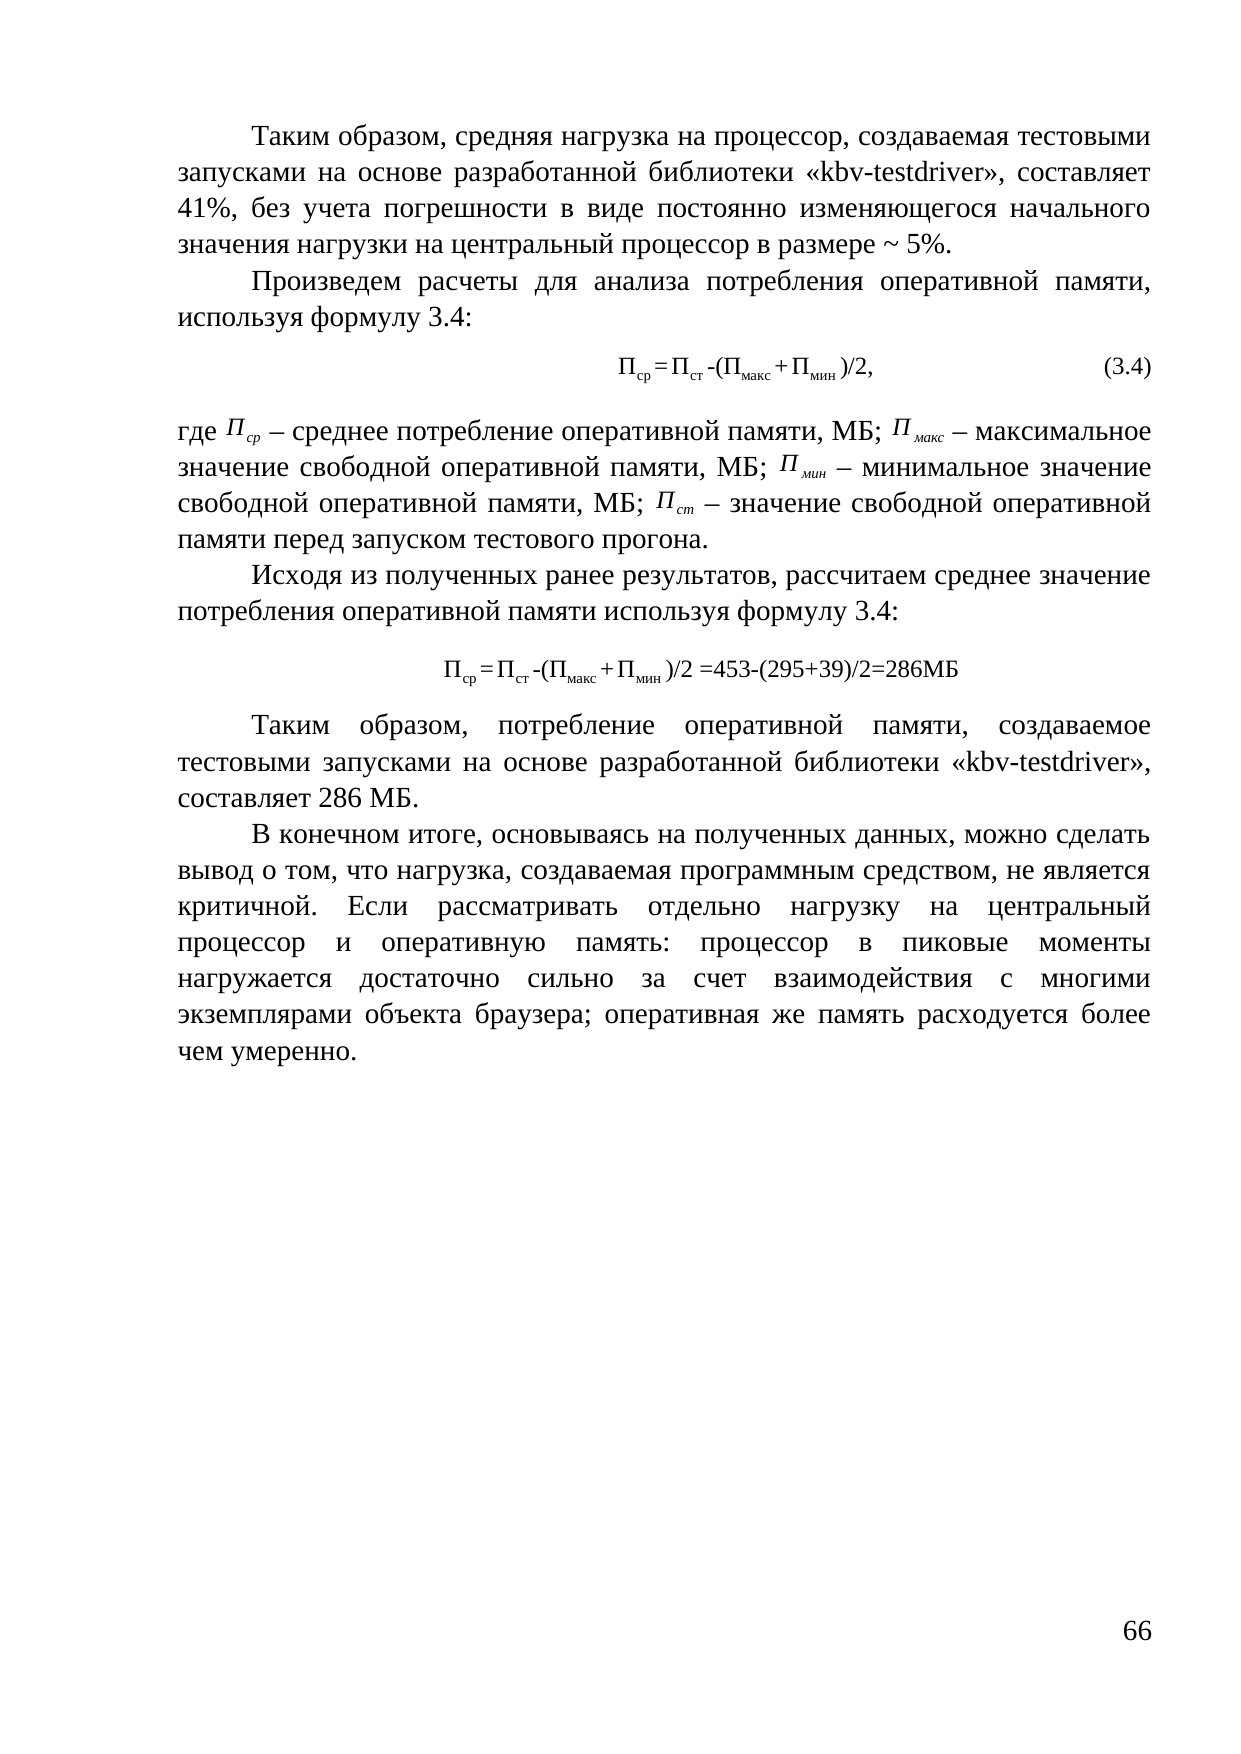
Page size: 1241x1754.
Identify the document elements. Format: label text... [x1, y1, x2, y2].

text В конечном итоге, основываясь на полученных данных, можно сделать вывод о том, что нагрузка, создаваемая программным средством, не является критичной. Если рассматривать отдельно нагрузку на центральный процессор и оперативную память: процессор в пиковые моменты нагружается достаточно сильно за счет взаимодействия с многими экземплярами объекта браузера; оперативная же память расходуется более чем умеренно. [177, 816, 1152, 1066]
text Таким образом, средняя нагрузка на процессор, создаваемая тестовыми запусками на основе разработанной библиотеки «kbv-testdriver», составляет 41%, без учета погрешности в виде постоянно изменяющегося начального значения нагрузки на центральный процессор в размере ~ 5%. [177, 118, 1152, 260]
text Исходя из полученных ранее результатов, рассчитаем среднее значение потребления оперативной памяти используя формулу 3.4: [177, 557, 1152, 627]
text где – среднее потребление оперативной памяти, МБ; – максимальное значение свободной оперативной памяти, МБ; – минимальное значение свободной оперативной памяти, МБ; – значение свободной оперативной памяти перед запуском тестового прогона. [177, 413, 1152, 555]
text Таким образом, потребление оперативной памяти, создаваемое тестовыми запусками на основе разработанной библиотеки «kbv-testdriver», составляет 286 МБ. [177, 707, 1152, 813]
text Произведем расчеты для анализа потребления оперативной памяти, используя формулу 3.4: [177, 263, 1152, 332]
